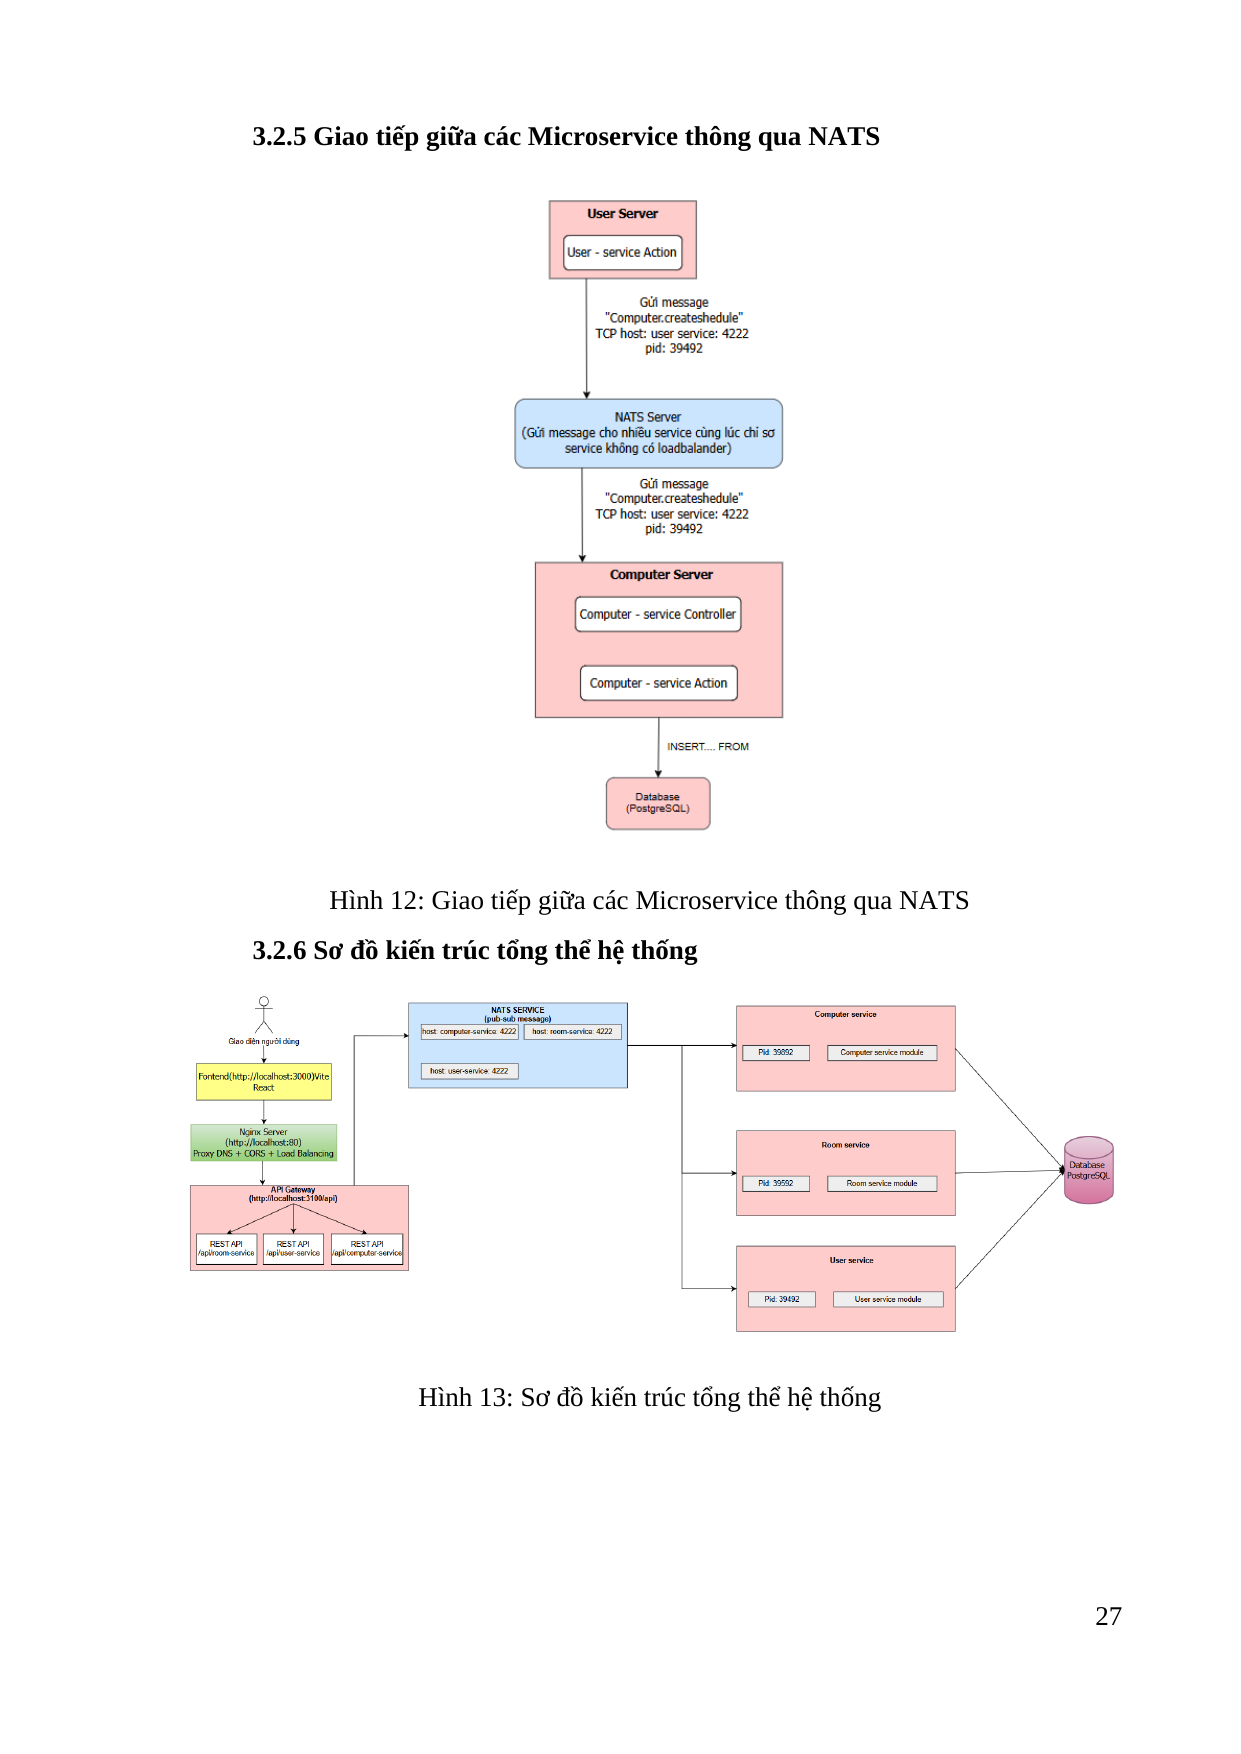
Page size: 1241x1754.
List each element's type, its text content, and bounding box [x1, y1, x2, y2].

subtitle 3.2.5 Giao tiếp giữa các Microservice thông qua NATS [177, 120, 1122, 151]
text Hình 12: Giao tiếp giữa các Microservice thông qua NATS [177, 884, 1122, 915]
picture [177, 980, 1123, 1349]
text Hình 13: Sơ đồ kiến trúc tổng thể hệ thống [177, 1381, 1122, 1412]
picture [443, 166, 856, 865]
subtitle 3.2.6 Sơ đồ kiến trúc tổng thể hệ thống [177, 934, 1122, 965]
